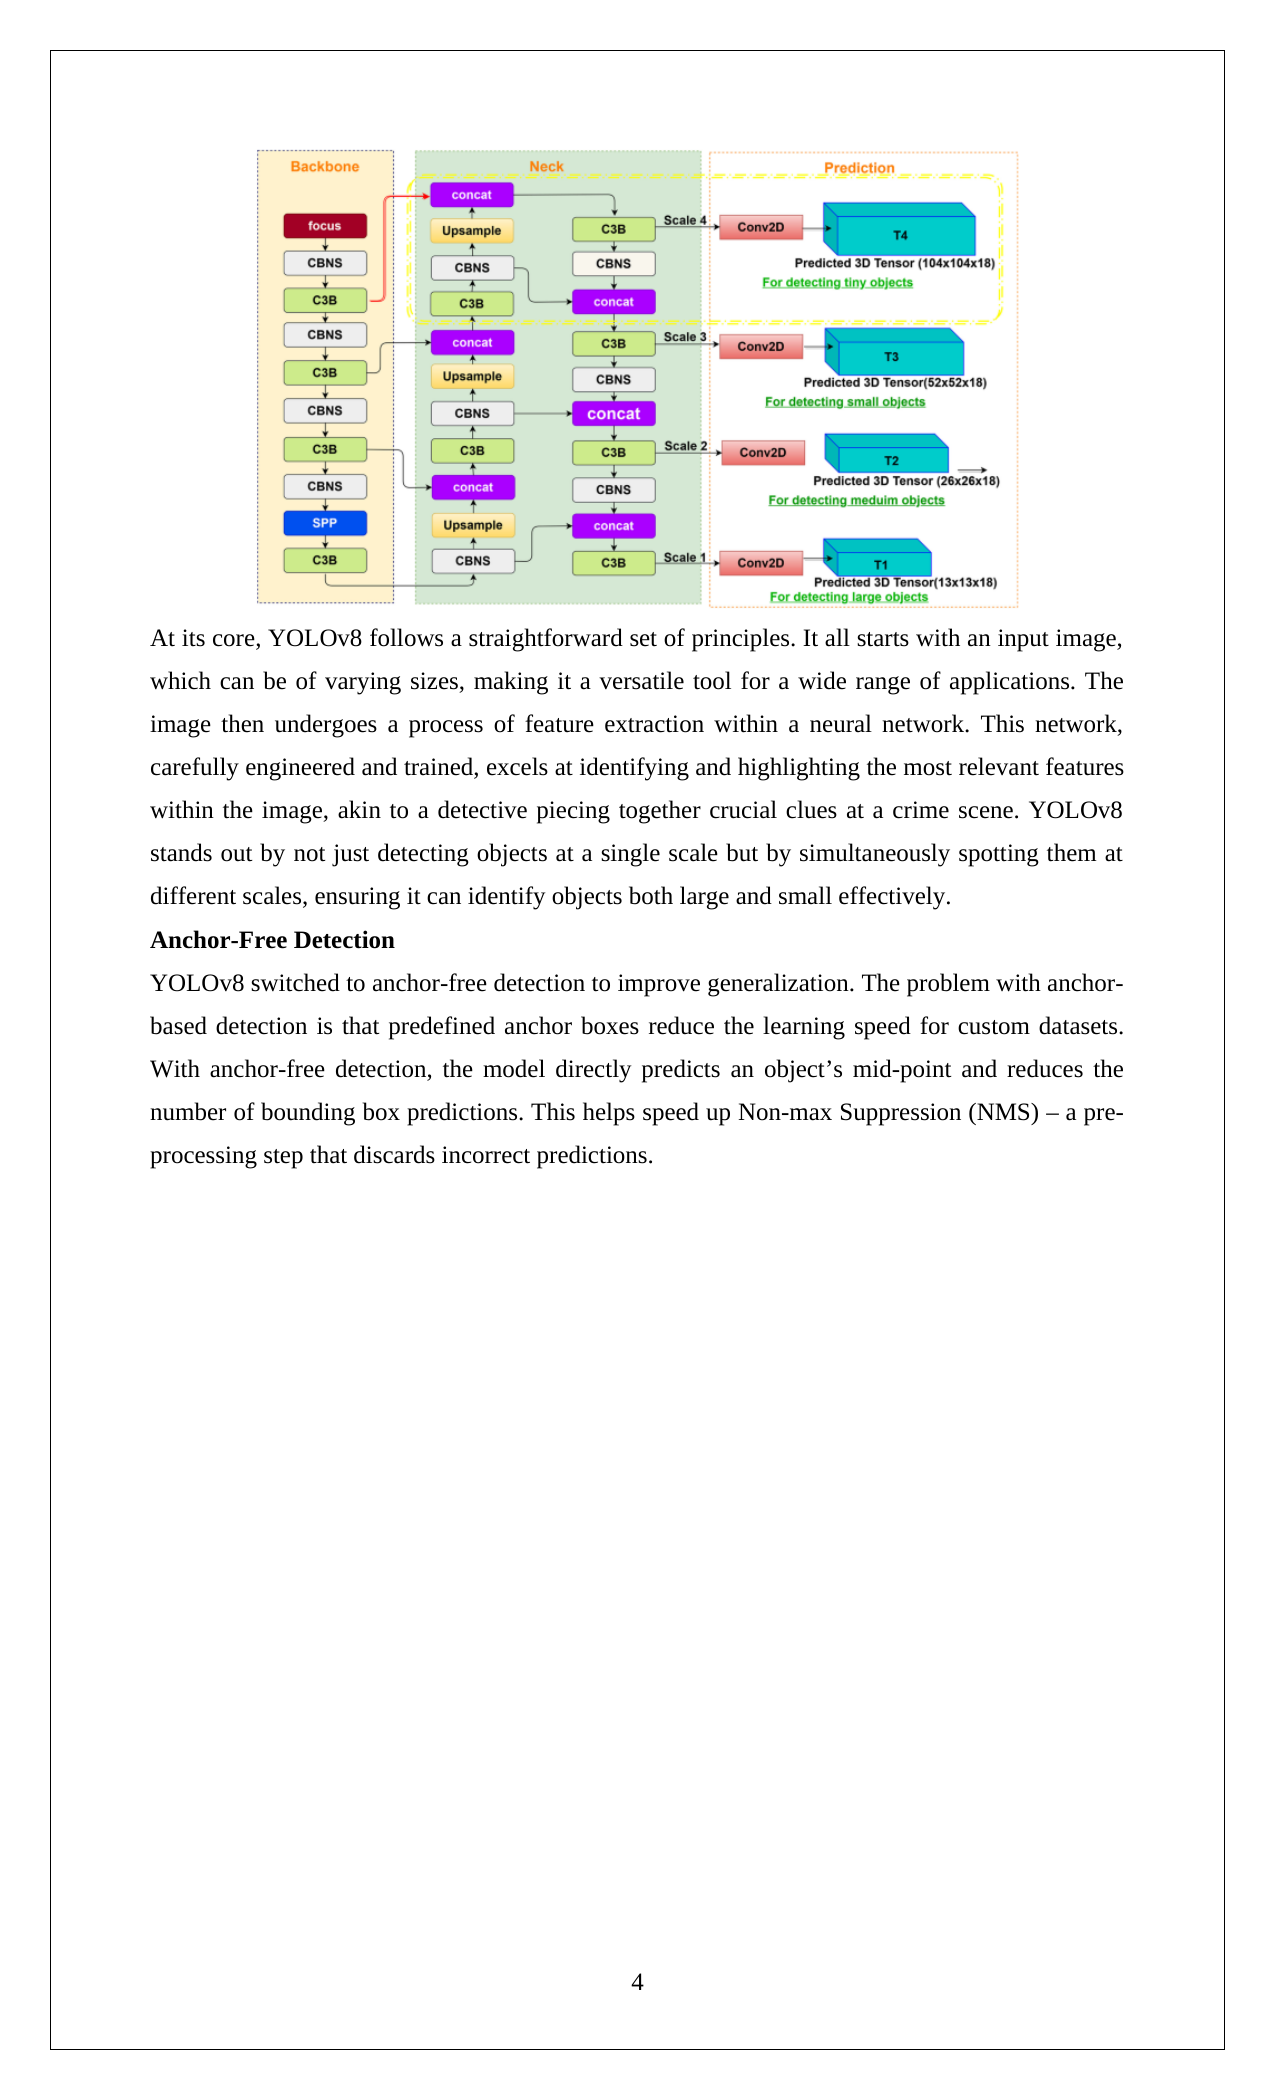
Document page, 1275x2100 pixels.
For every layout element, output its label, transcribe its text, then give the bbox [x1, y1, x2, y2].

text Anchor-Free Detection [150, 925, 1125, 953]
picture [256, 149, 1019, 609]
text At its core, YOLOv8 follows a straightforward set of principles. It all starts with an input image, which can be of varying sizes, making it a versatile tool for a wide range of applications. The image then undergoes a process of feature extraction within a neural network. This network, carefully engineered and trained, excels at identifying and highlighting the most relevant features within the image, akin to a detective piecing together crucial clues at a crime scene. YOLOv8 stands out by not just detecting objects at a single scale but by simultaneously spotting them at different scales, ensuring it can identify objects both large and small effectively. [150, 623, 1125, 910]
text YOLOv8 switched to anchor-free detection to improve generalization. The problem with anchor-based detection is that predefined anchor boxes reduce the learning speed for custom datasets. With anchor-free detection, the model directly predicts an object’s mid-point and reduces the number of bounding box predictions. This helps speed up Non-max Suppression (NMS) – a pre-processing step that discards incorrect predictions. [150, 968, 1125, 1169]
